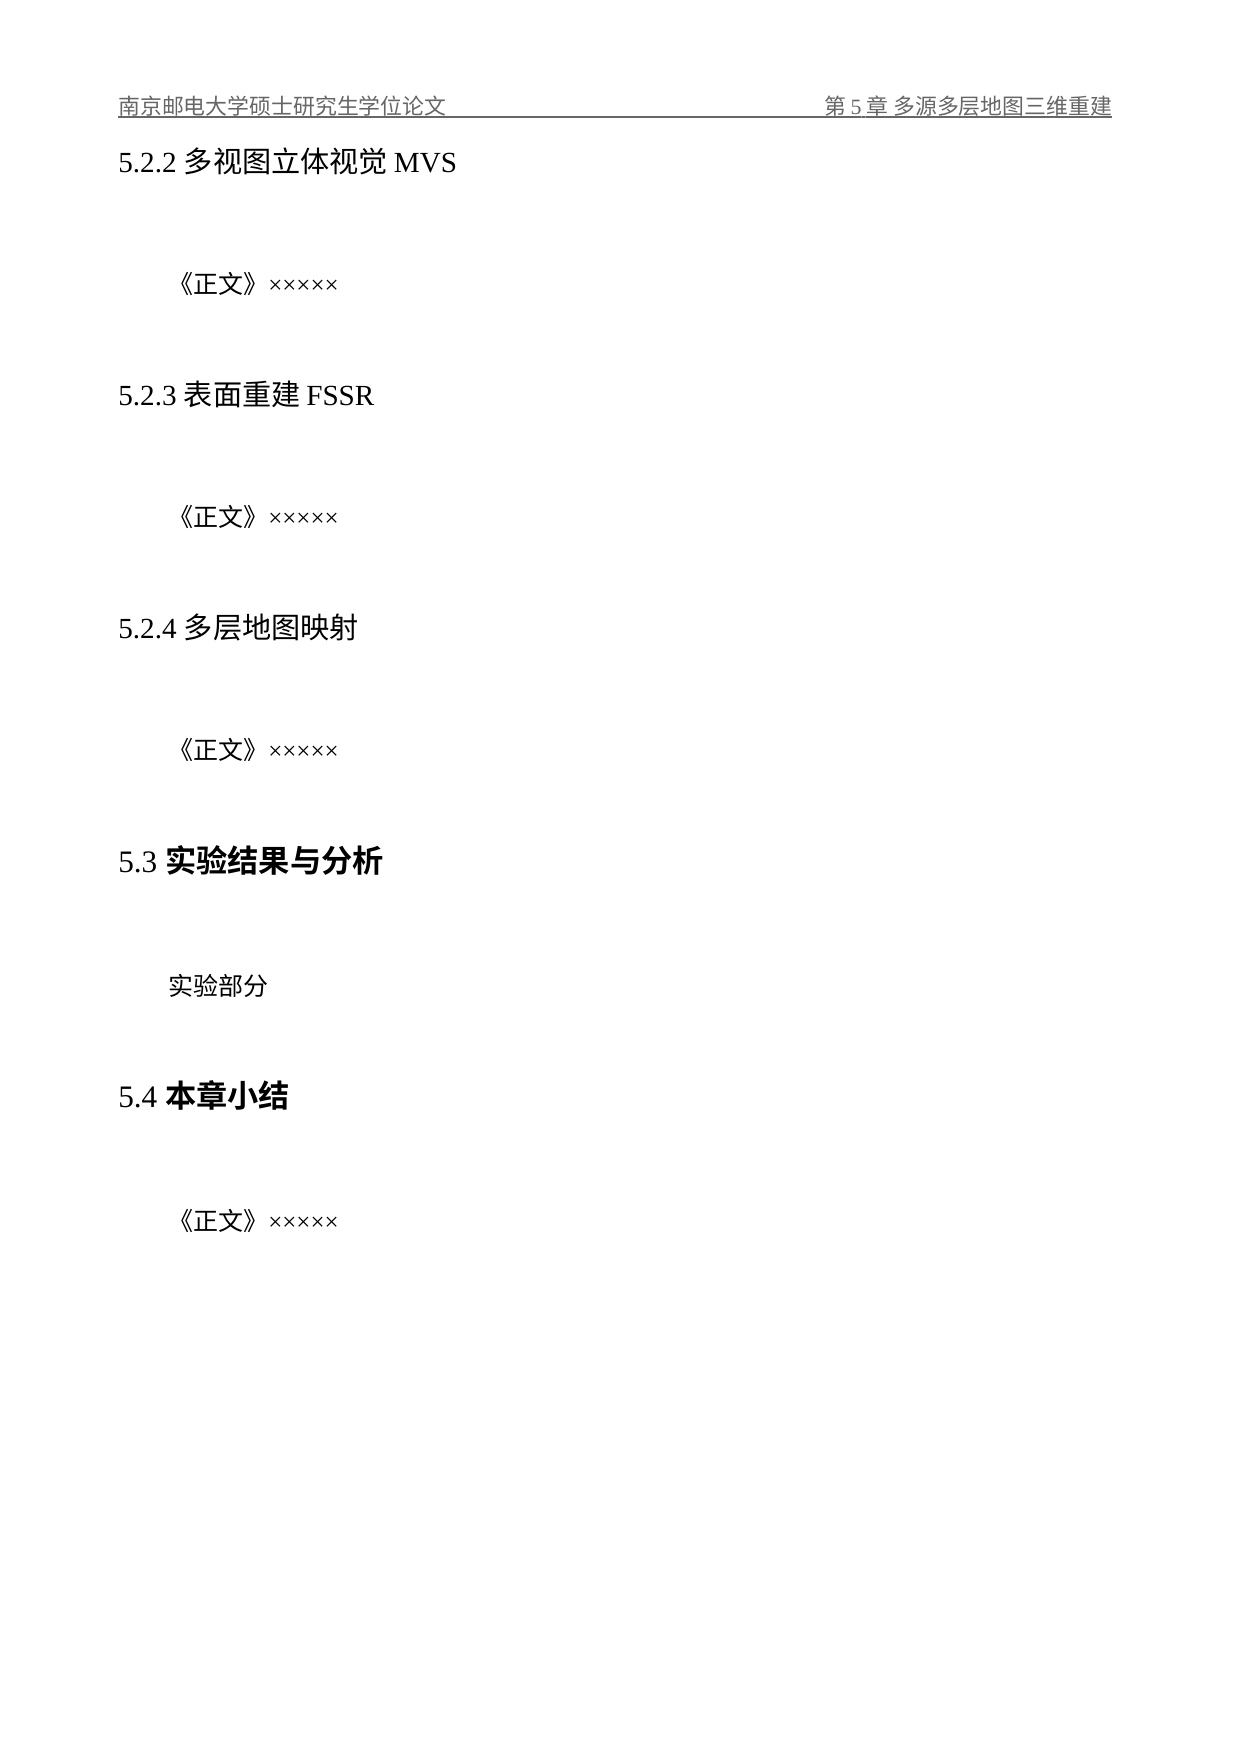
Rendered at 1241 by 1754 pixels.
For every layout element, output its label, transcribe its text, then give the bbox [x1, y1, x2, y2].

text 多层地图映射 [118, 593, 1122, 658]
text 表面重建FSSR [118, 360, 1122, 425]
text 实验部分 [118, 952, 1122, 1017]
list 实验结果与分析 [118, 827, 1122, 892]
text 多视图立体视觉MVS [118, 127, 1122, 192]
text 《正文》××××× [118, 483, 1122, 548]
text 《正文》××××× [118, 1187, 1122, 1252]
text 《正文》××××× [118, 716, 1122, 781]
list 本章小结 [118, 1062, 1122, 1127]
text 《正文》××××× [118, 250, 1122, 315]
